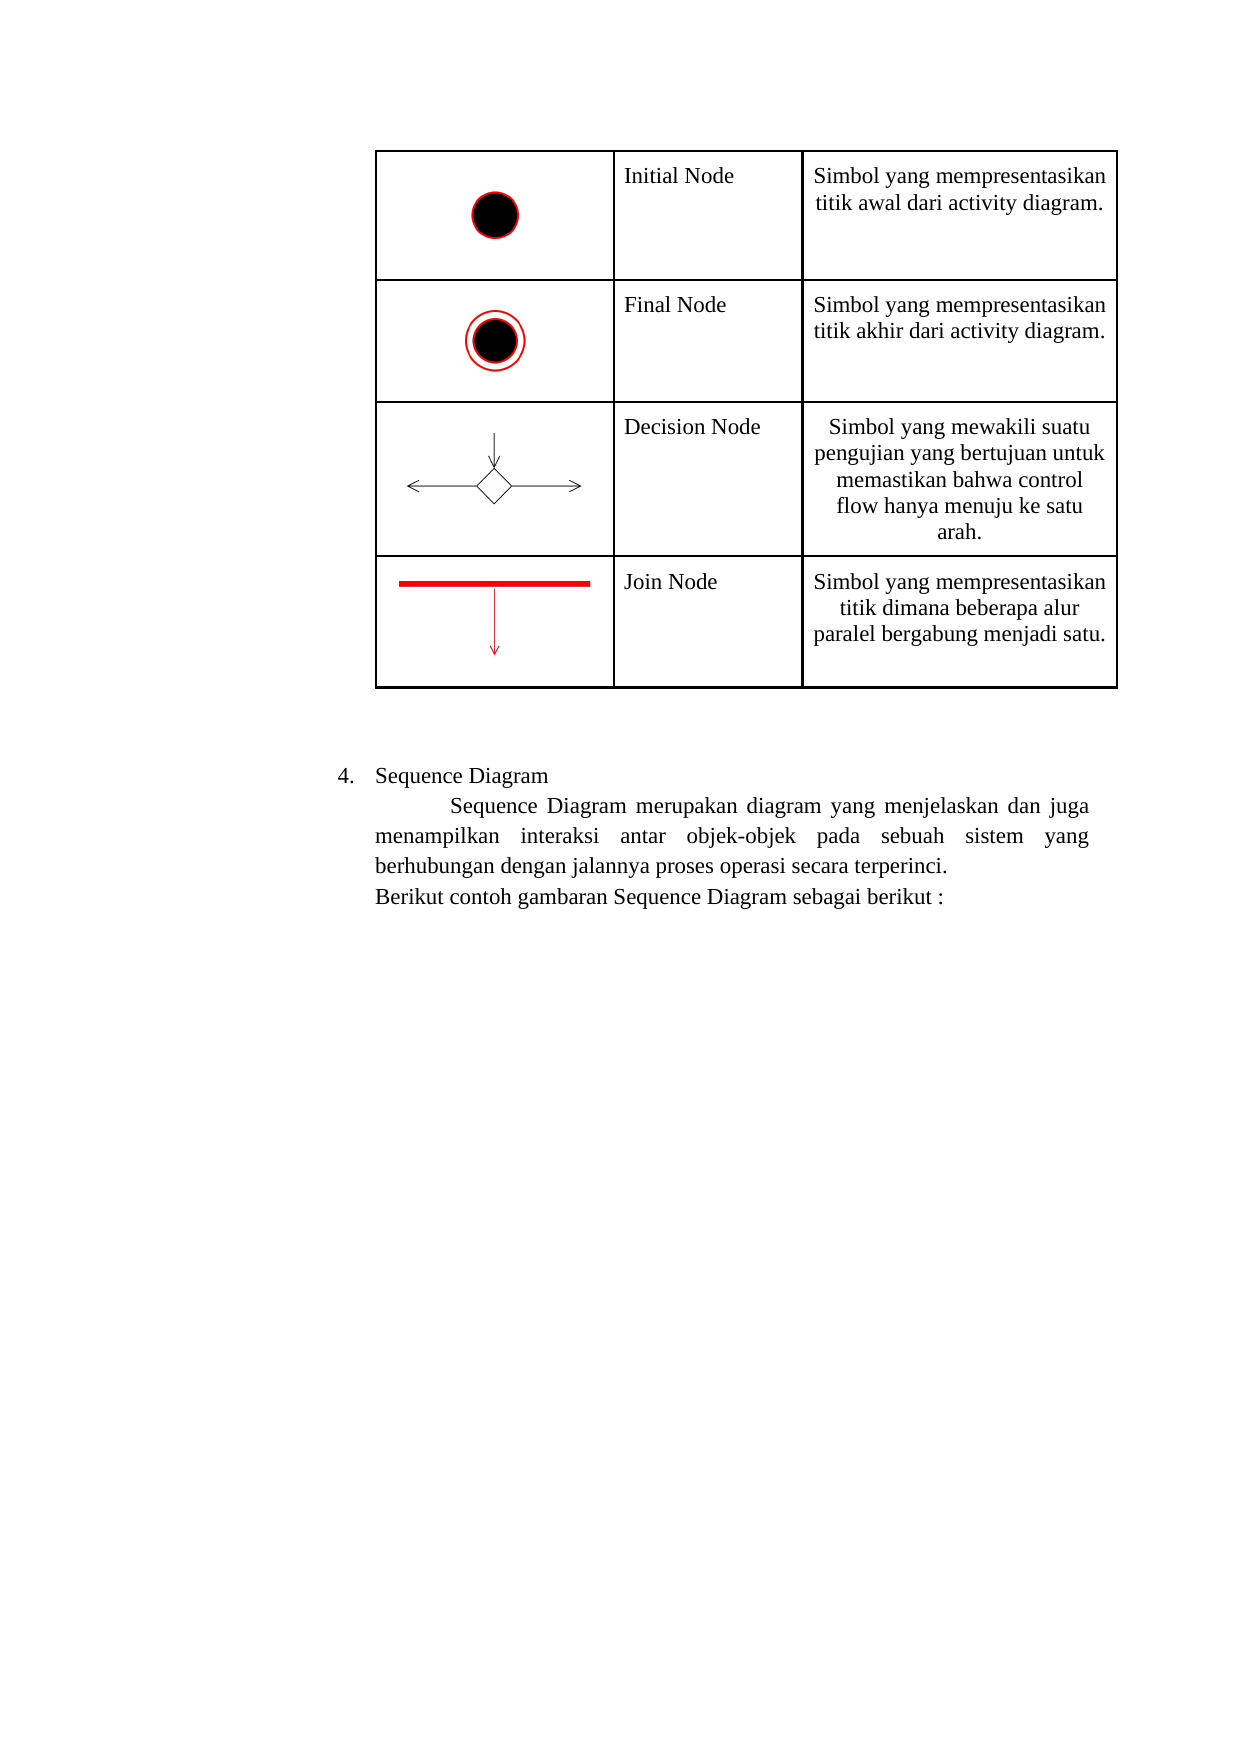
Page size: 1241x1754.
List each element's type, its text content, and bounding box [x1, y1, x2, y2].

table_cell Final Node [615, 281, 801, 401]
table_cell [377, 281, 613, 401]
picture [387, 413, 603, 513]
table_cell Join Node [615, 557, 801, 686]
table_cell [377, 557, 613, 686]
table_cell Simbol yang mempresentasikan titik awal dari activity diagram. [804, 152, 1116, 278]
picture [445, 291, 544, 391]
table_cell Simbol yang mempresentasikan titik akhir dari activity diagram. [804, 281, 1116, 401]
picture [387, 567, 603, 676]
picture [442, 162, 548, 268]
table_cell [377, 152, 613, 278]
table_cell Simbol yang mewakili suatu pengujian yang bertujuan untuk memastikan bahwa control flow hanya menuju ke satu arah. [804, 403, 1116, 555]
text Berikut contoh gambaran Sequence Diagram sebagai berikut : [375, 883, 1090, 909]
table_cell Simbol yang mempresentasikan titik dimana beberapa alur paralel bergabung menjadi satu. [804, 557, 1116, 686]
table_cell [377, 403, 613, 555]
text Sequence Diagram merupakan diagram yang menjelaskan dan juga menampilkan interaksi antar objek-objek pada sebuah sistem yang berhubungan dengan jalannya proses operasi secara terperinci. [375, 792, 1090, 879]
table_cell Initial Node [615, 152, 801, 278]
subtitle Sequence Diagram [337, 762, 1090, 788]
table_cell Decision Node [615, 403, 801, 555]
